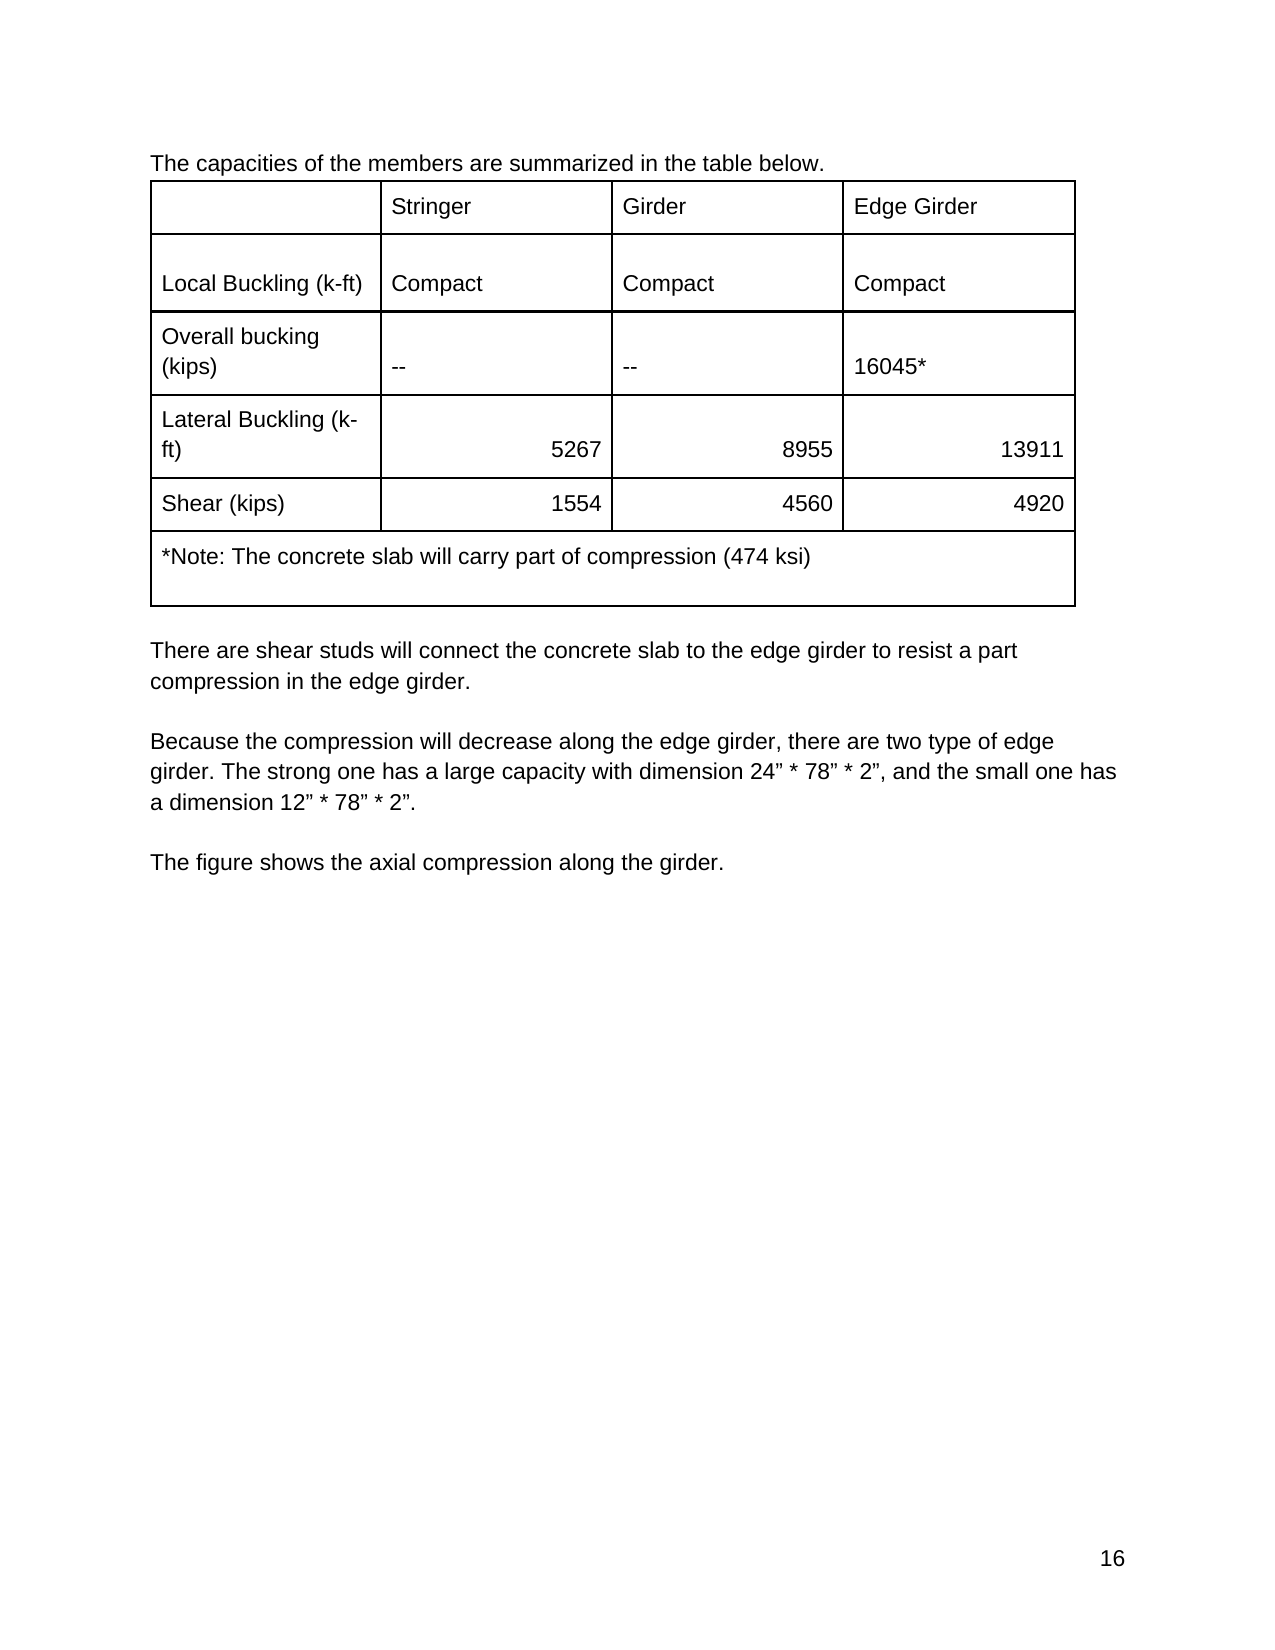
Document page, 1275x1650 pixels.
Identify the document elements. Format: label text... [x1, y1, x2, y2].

text There are shear studs will connect the concrete slab to the edge girder to resist a part compression in the edge girder. [150, 637, 1125, 694]
table_cell Local Buckling (k-ft) [152, 235, 380, 310]
table_header Stringer [382, 182, 611, 233]
table_cell 13911 [844, 396, 1074, 477]
table_cell Overall bucking (kips) [152, 313, 380, 394]
table_cell 5267 [382, 396, 611, 477]
table_cell Lateral Buckling (k-ft) [152, 396, 380, 477]
text The figure shows the axial compression along the girder. [150, 849, 1125, 875]
text The capacities of the members are summarized in the table below. [150, 150, 1125, 176]
table_cell Compact [613, 235, 842, 310]
table_cell 8955 [613, 396, 842, 477]
table_cell Shear (kips) [152, 479, 380, 530]
table_header [152, 182, 380, 233]
text Because the compression will decrease along the edge girder, there are two type of edge girder. The strong one has a large capacity with dimension 24” * 78” * 2”, and the small one has a dimension 12” * 78” * 2”. [150, 728, 1125, 815]
table_cell 4920 [844, 479, 1074, 530]
table_cell Compact [844, 235, 1074, 310]
table_header Edge Girder [844, 182, 1074, 233]
table_cell -- [382, 313, 611, 394]
table_cell 16045* [844, 313, 1074, 394]
table_cell *Note: The concrete slab will carry part of compression (474 ksi) [152, 532, 1074, 605]
table_cell -- [613, 313, 842, 394]
table_cell Compact [382, 235, 611, 310]
table_cell 1554 [382, 479, 611, 530]
table_cell 4560 [613, 479, 842, 530]
table_header Girder [613, 182, 842, 233]
